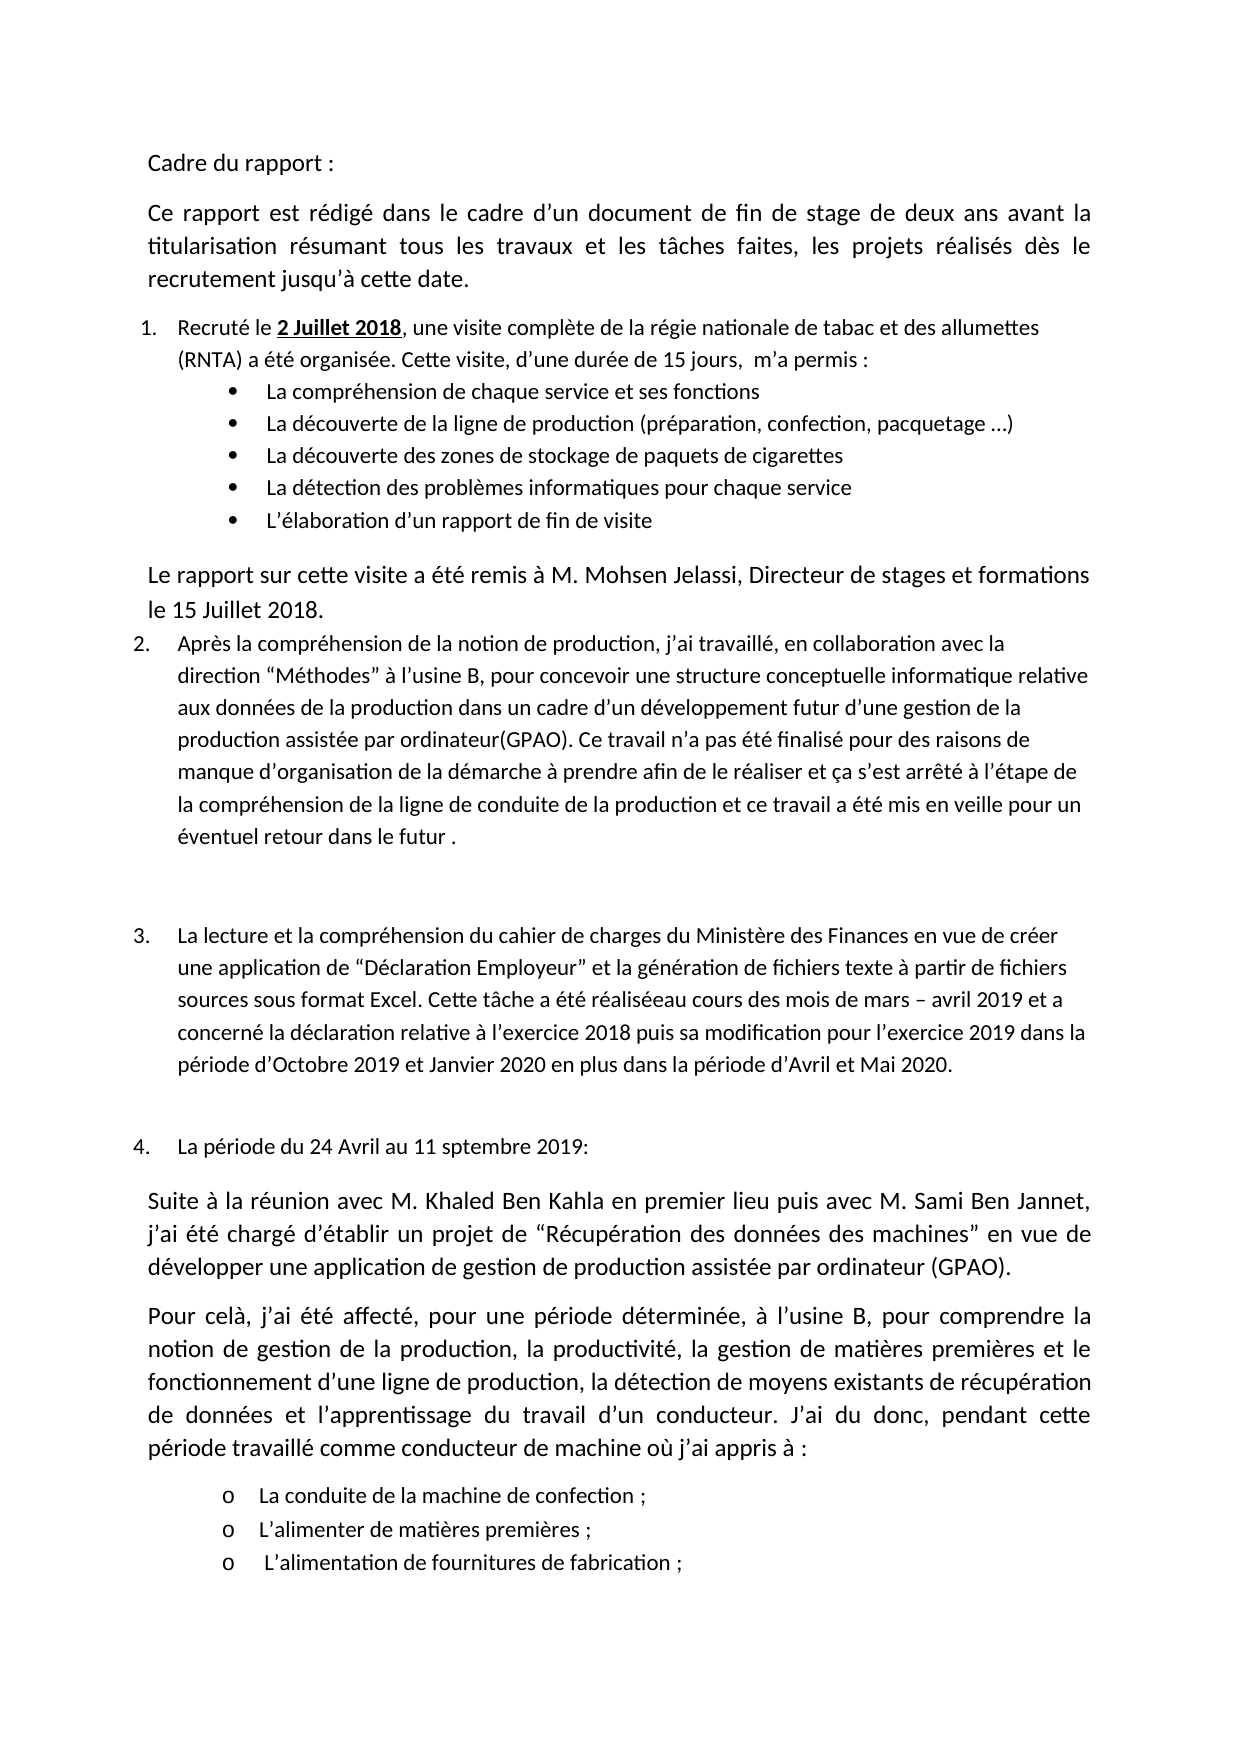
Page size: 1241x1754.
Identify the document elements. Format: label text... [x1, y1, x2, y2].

text Suite à la réunion avec M. Khaled Ben Kahla en premier lieu puis avec M. Sami Ben Jannet, j’ai été chargé d’établir un projet de “Récupération des données des machines” en vue de développer une application de gestion de production assistée par ordinateur (GPAO). [148, 1185, 1093, 1281]
list La découverte de la ligne de production (préparation, confection, pacquetage …) [229, 409, 1093, 437]
list La conduite de la machine de confection ; [221, 1481, 1093, 1511]
text Cadre du rapport : [148, 148, 1093, 178]
list Recruté le 2 Juillet 2018, une visite complète de la régie nationale de tabac et des allumettes (RNTA) a été organisée. Cette visite, d’une durée de 15 jours, m’a permis : [140, 313, 1093, 373]
list La compréhension de chaque service et ses fonctions [229, 377, 1093, 405]
list L’alimenter de matières premières ; [221, 1515, 1093, 1544]
list Après la compréhension de la notion de production, j’ai travaillé, en collaboration avec la direction “Méthodes” à l’usine B, pour concevoir une structure conceptuelle informatique relative aux données de la production dans un cadre d’un développement futur d’une gestion de la production assistée par ordinateur(GPAO). Ce travail n’a pas été finalisé pour des raisons de manque d’organisation de la démarche à prendre afin de le réaliser et ça s’est arrêté à l’étape de la compréhension de la ligne de conduite de la production et ce travail a été mis en veille pour un éventuel retour dans le futur . [133, 629, 1093, 850]
list La période du 24 Avril au 11 sptembre 2019: [133, 1132, 1093, 1160]
list L’alimentation de fournitures de fabrication ; [221, 1548, 1093, 1578]
list La lecture et la compréhension du cahier de charges du Ministère des Finances en vue de créer une application de “Déclaration Employeur” et la génération de fichiers texte à partir de fichiers sources sous format Excel. Cette tâche a été réaliséeau cours des mois de mars – avril 2019 et a concerné la déclaration relative à l’exercice 2018 puis sa modification pour l’exercice 2019 dans la période d’Octobre 2019 et Janvier 2020 en plus dans la période d’Avril et Mai 2020. [133, 921, 1093, 1078]
text Pour celà, j’ai été affecté, pour une période déterminée, à l’usine B, pour comprendre la notion de gestion de la production, la productivité, la gestion de matières premières et le fonctionnement d’une ligne de production, la détection de moyens existants de récupération de données et l’apprentissage du travail d’un conducteur. J’ai du donc, pendant cette période travaillé comme conducteur de machine où j’ai appris à : [148, 1300, 1093, 1462]
text Ce rapport est rédigé dans le cadre d’un document de fin de stage de deux ans avant la titularisation résumant tous les travaux et les tâches faites, les projets réalisés dès le recrutement jusqu’à cette date. [148, 197, 1093, 293]
list La détection des problèmes informatiques pour chaque service [229, 473, 1093, 502]
text Le rapport sur cette visite a été remis à M. Mohsen Jelassi, Directeur de stages et formations le 15 Juillet 2018. [148, 559, 1093, 624]
list La découverte des zones de stockage de paquets de cigarettes [229, 441, 1093, 469]
list L’élaboration d’un rapport de fin de visite [229, 506, 1093, 534]
